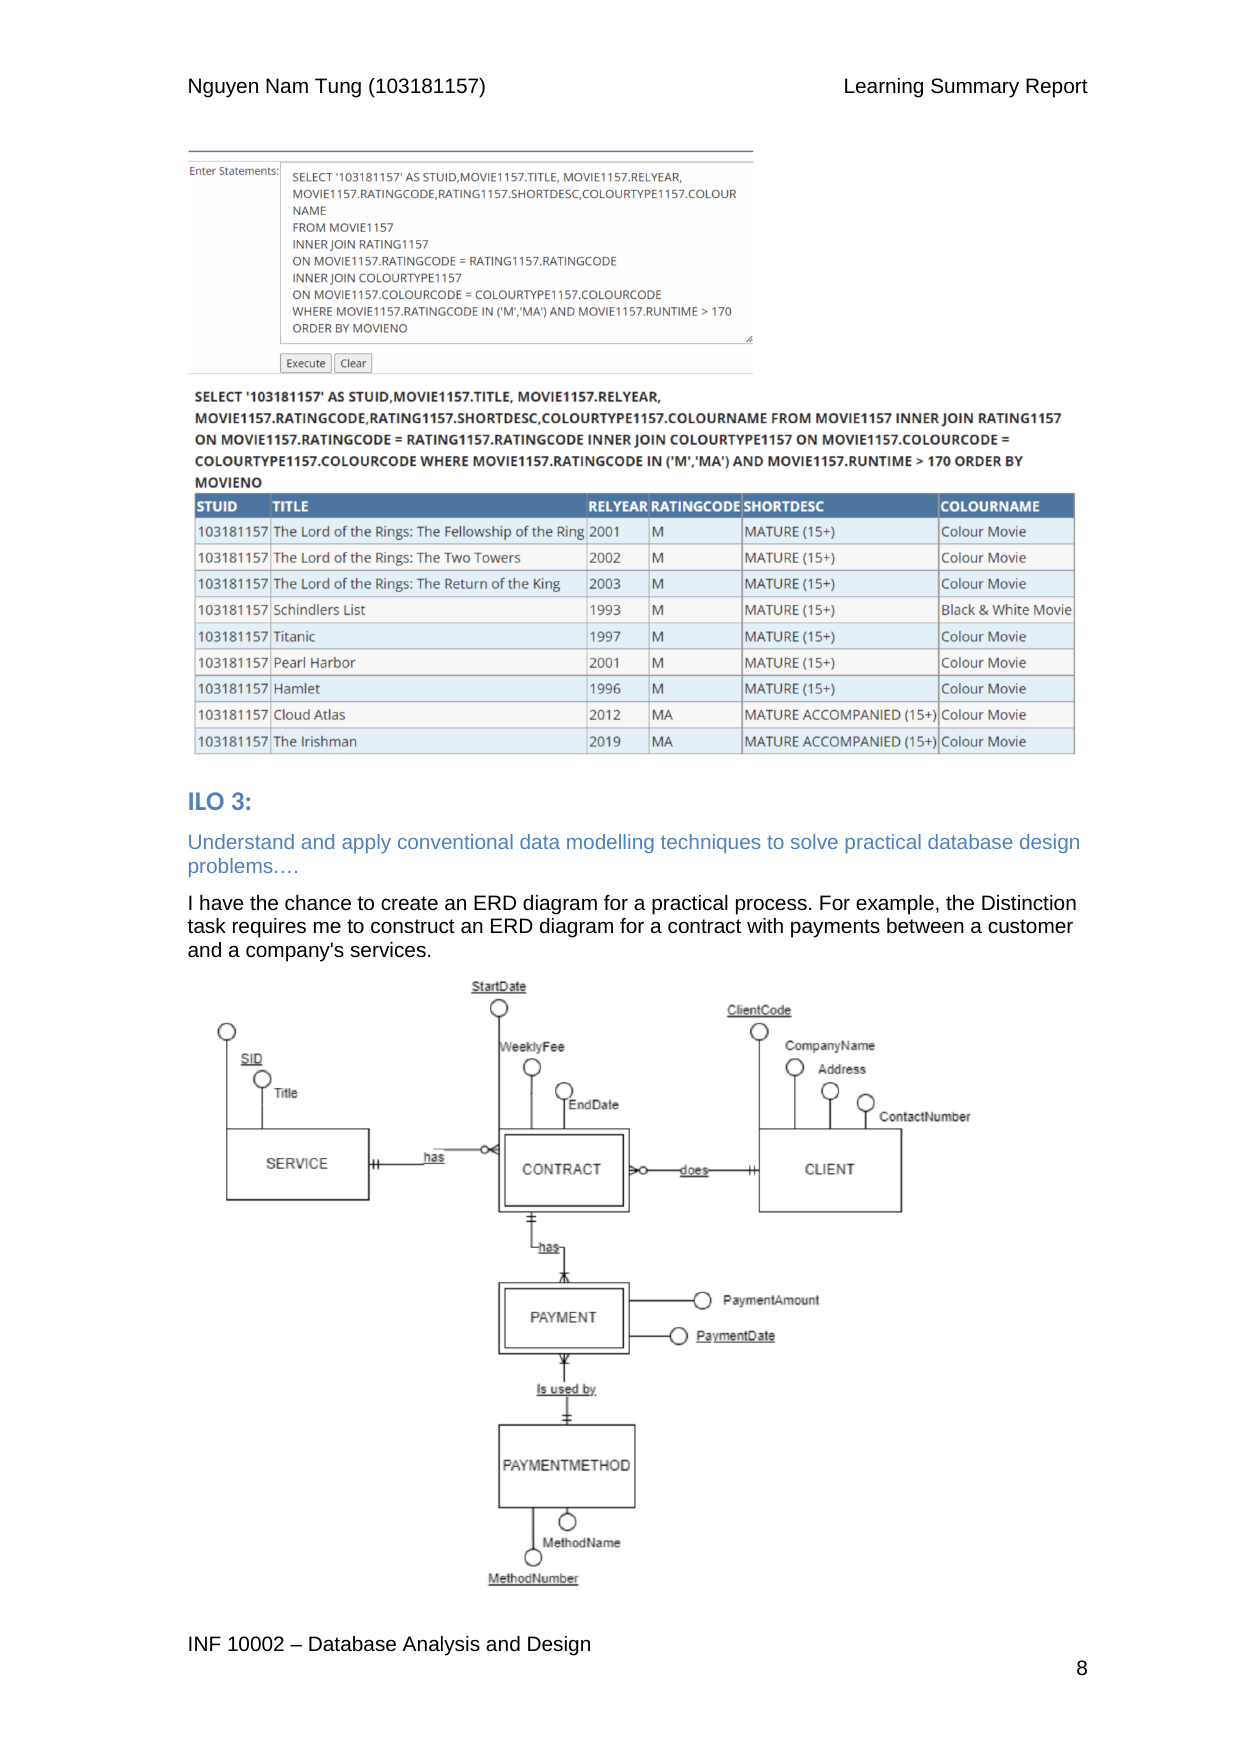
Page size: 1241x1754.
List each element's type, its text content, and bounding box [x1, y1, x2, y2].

picture [187, 150, 754, 376]
picture [187, 388, 1093, 764]
text I have the chance to create an ERD diagram for a practical process. For example, the Distinction task requires me to construct an ERD diagram for a contract with payments between a customer and a company's services. [187, 890, 1093, 962]
picture [187, 974, 1023, 1601]
text Understand and apply conventional data modelling techniques to solve practical database design problems.… [187, 830, 1093, 878]
subtitle ILO 3: [187, 784, 1093, 817]
